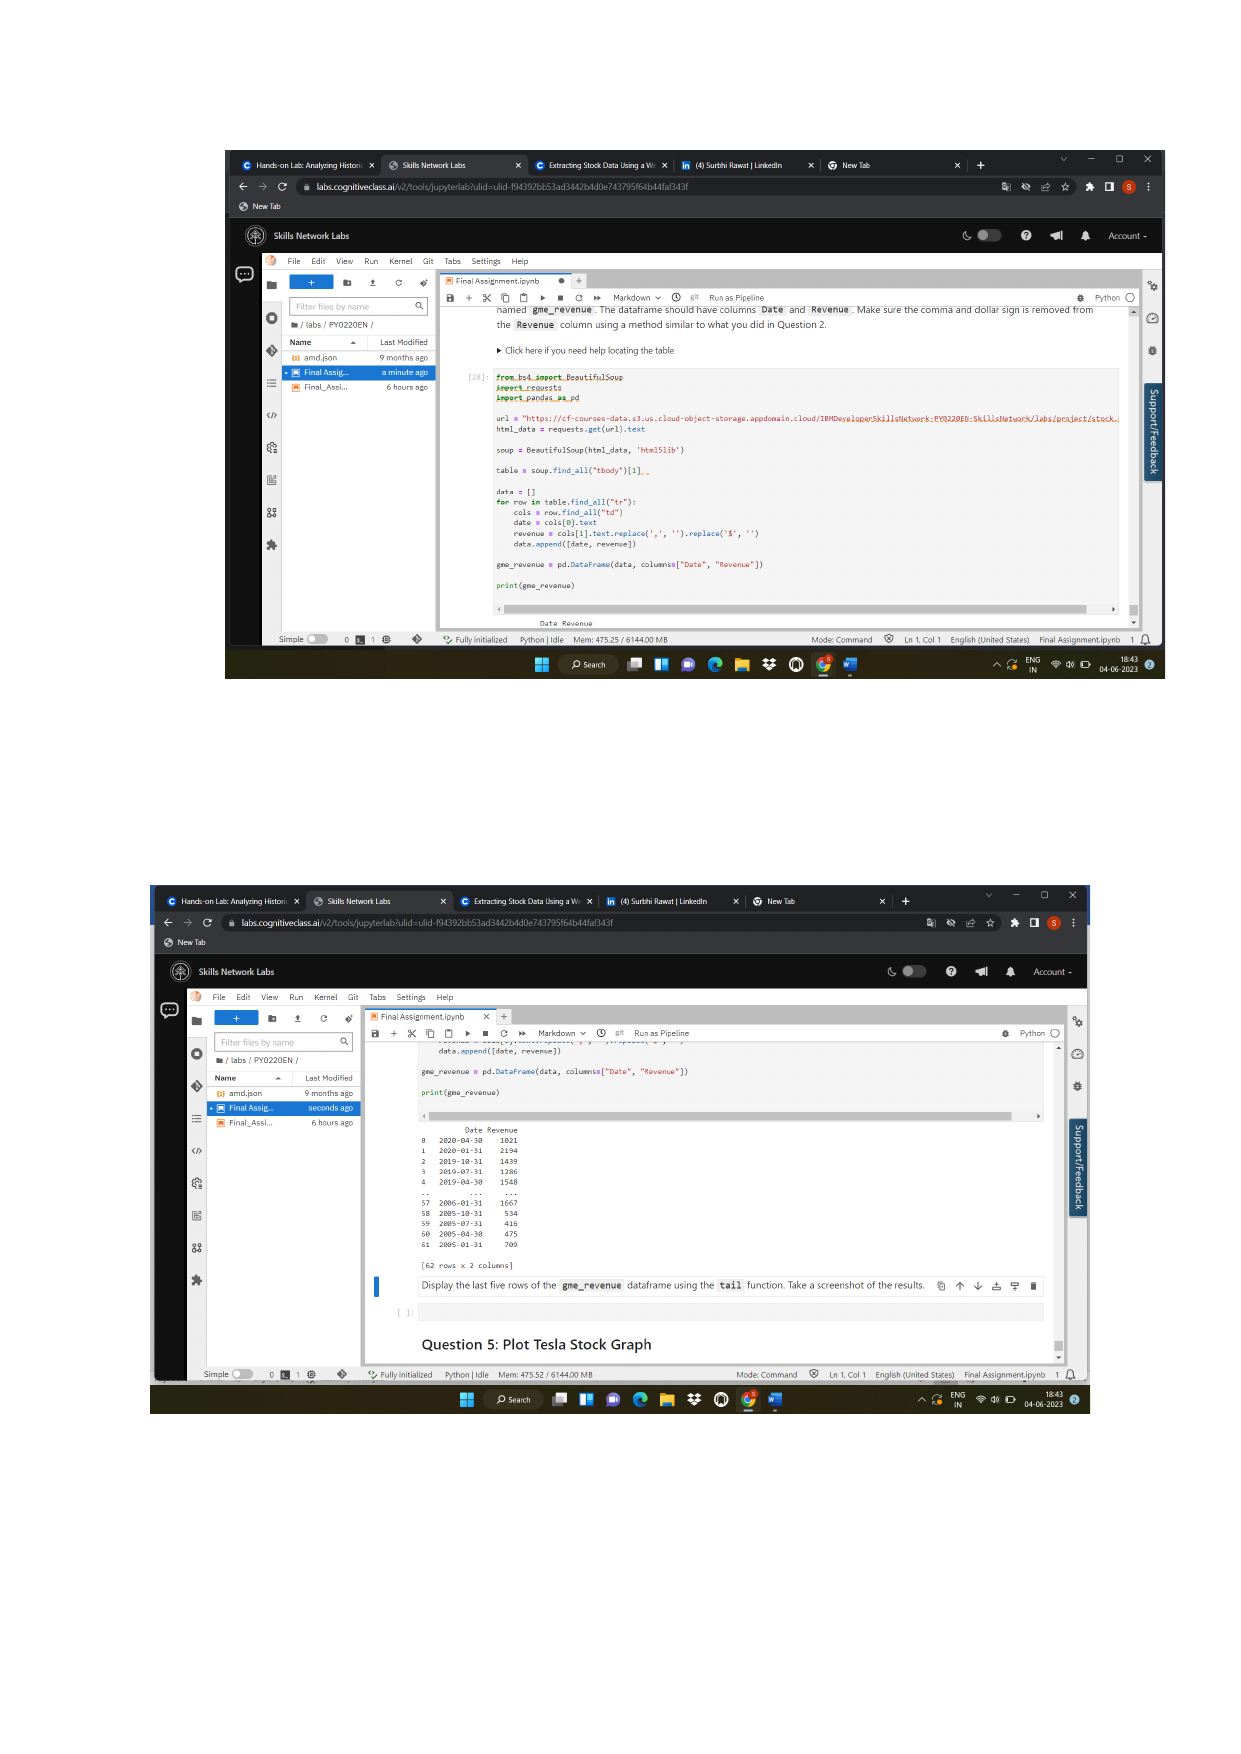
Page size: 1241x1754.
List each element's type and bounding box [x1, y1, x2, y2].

picture [150, 885, 1091, 1414]
picture [225, 150, 1166, 679]
